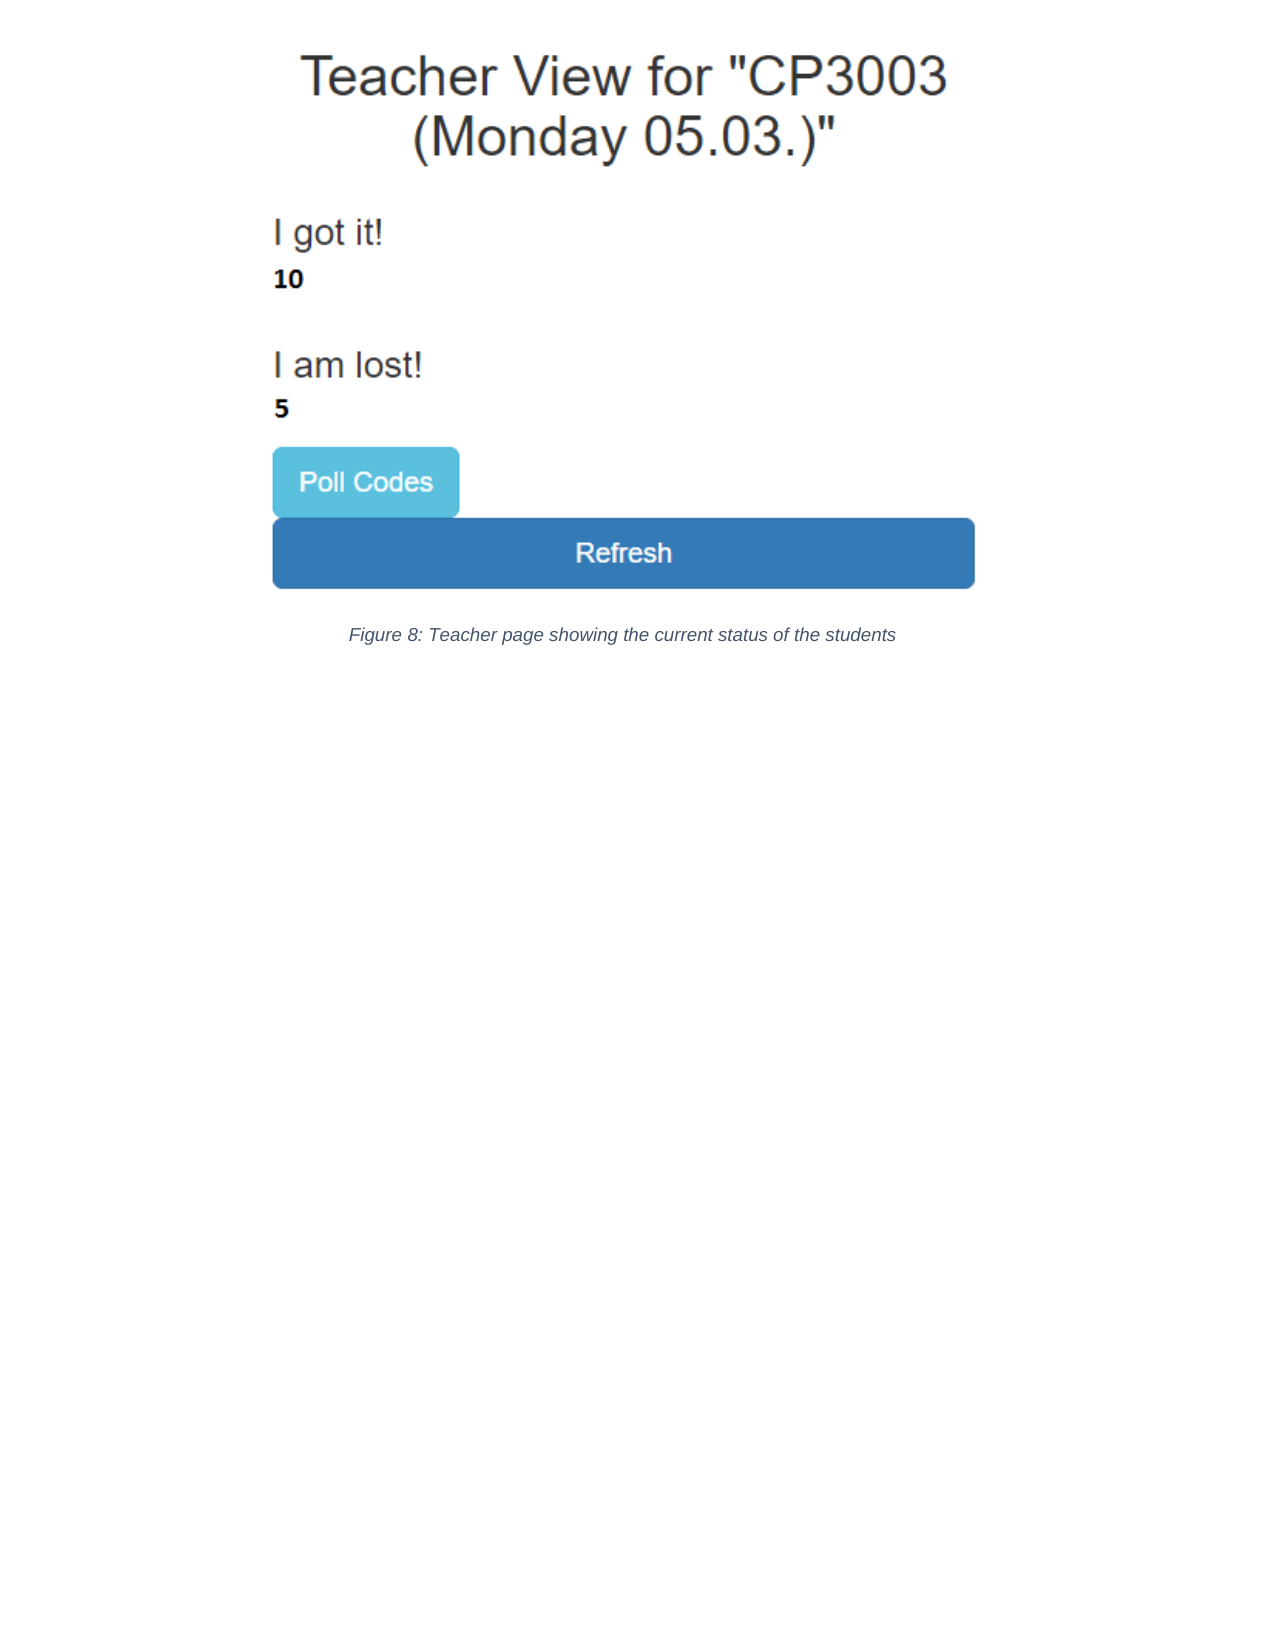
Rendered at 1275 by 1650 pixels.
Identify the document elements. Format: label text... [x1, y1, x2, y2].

picture [256, 37, 988, 603]
text Figure 8: Teacher page showing the current status of the students [58, 602, 1186, 645]
